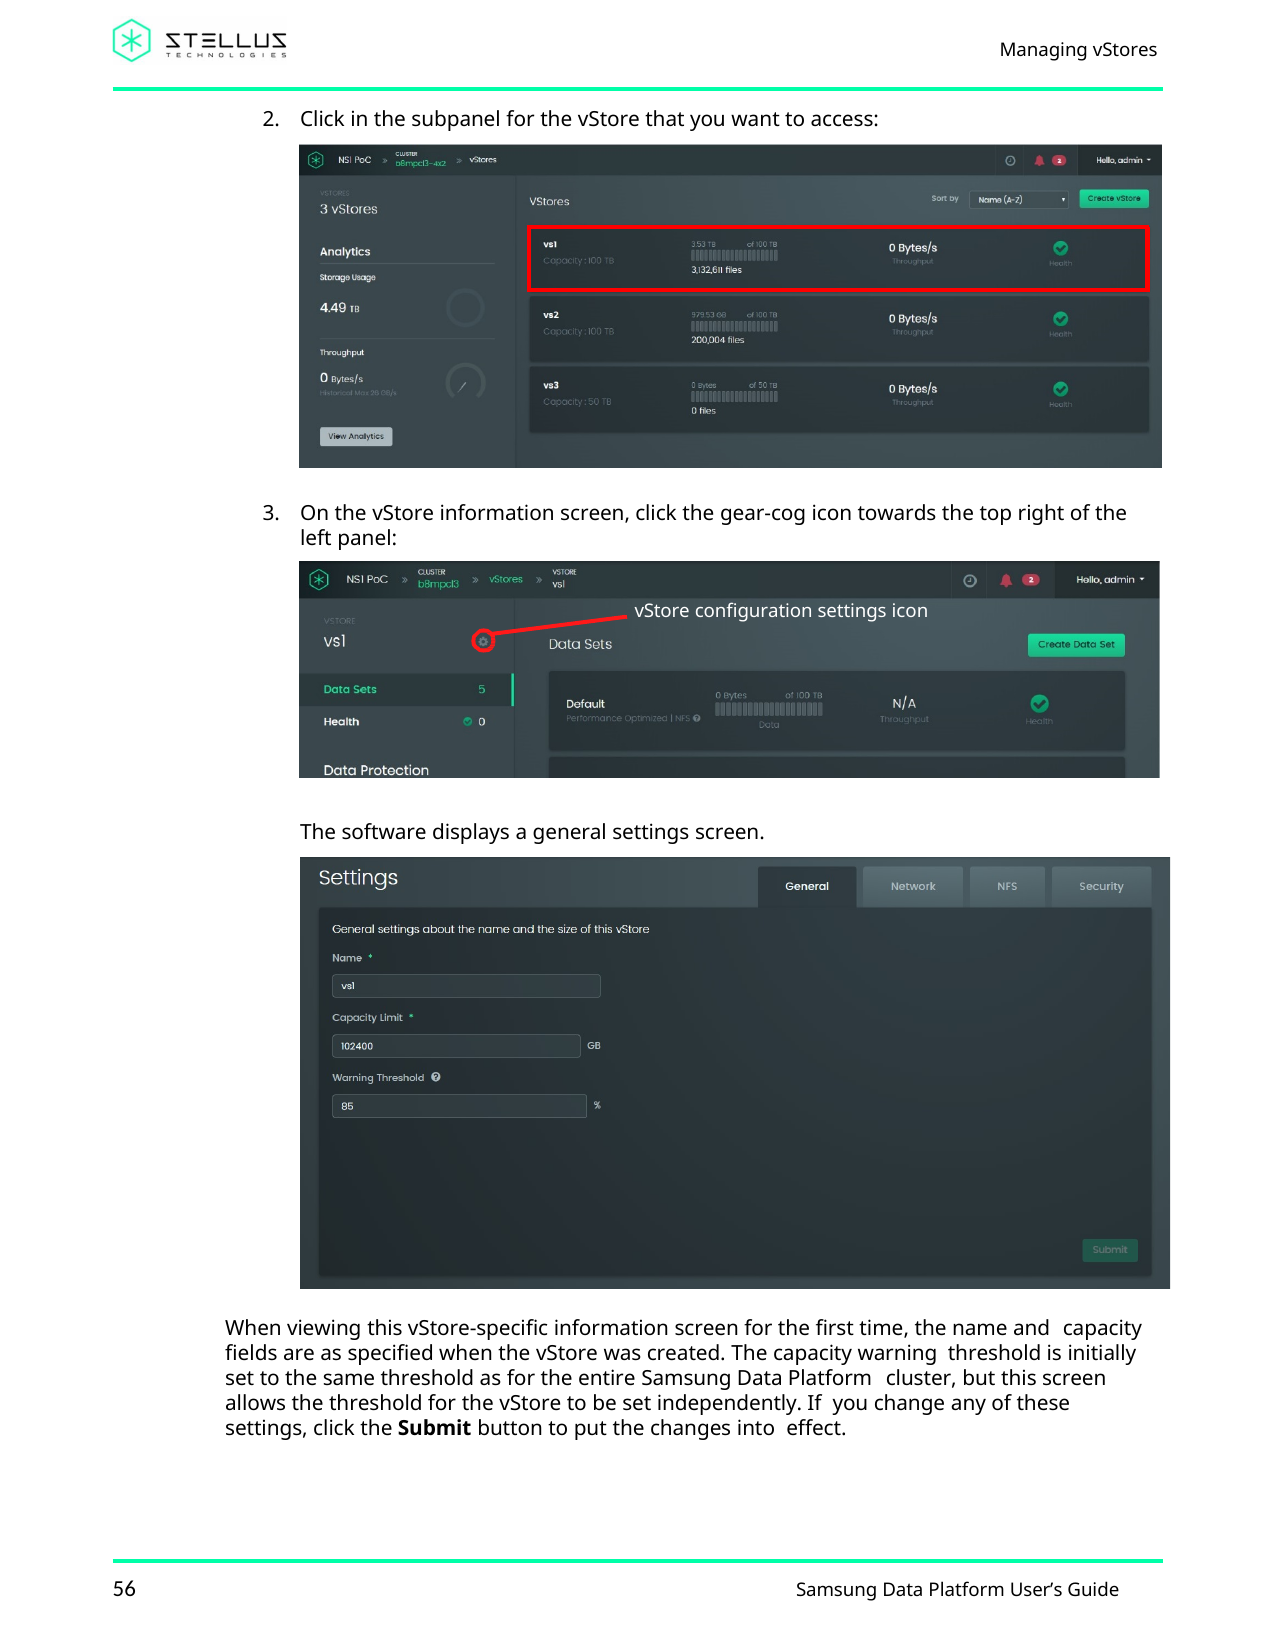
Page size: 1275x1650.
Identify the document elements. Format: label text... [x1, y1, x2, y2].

picture [300, 857, 1171, 1289]
list On the vStore information screen, click the gear-cog icon towards the top right of the left panel: [262, 501, 1156, 551]
picture [112, 16, 287, 65]
text The software displays a general settings screen. [300, 817, 1175, 846]
text When viewing this vStore-specific information screen for the first time, the name and capacity fields are as specified when the vStore was created. The capacity warning threshold is initially set to the same threshold as for the entire Samsung Data Platform cluster, but this screen allows the threshold for the vStore to be set independently. If you change any of these settings, click the Submit button to put the changes into effect. [225, 1316, 1147, 1441]
list Click in the subpanel for the vStore that you want to access: [262, 104, 1175, 133]
picture [299, 144, 1162, 468]
picture [299, 561, 1160, 778]
